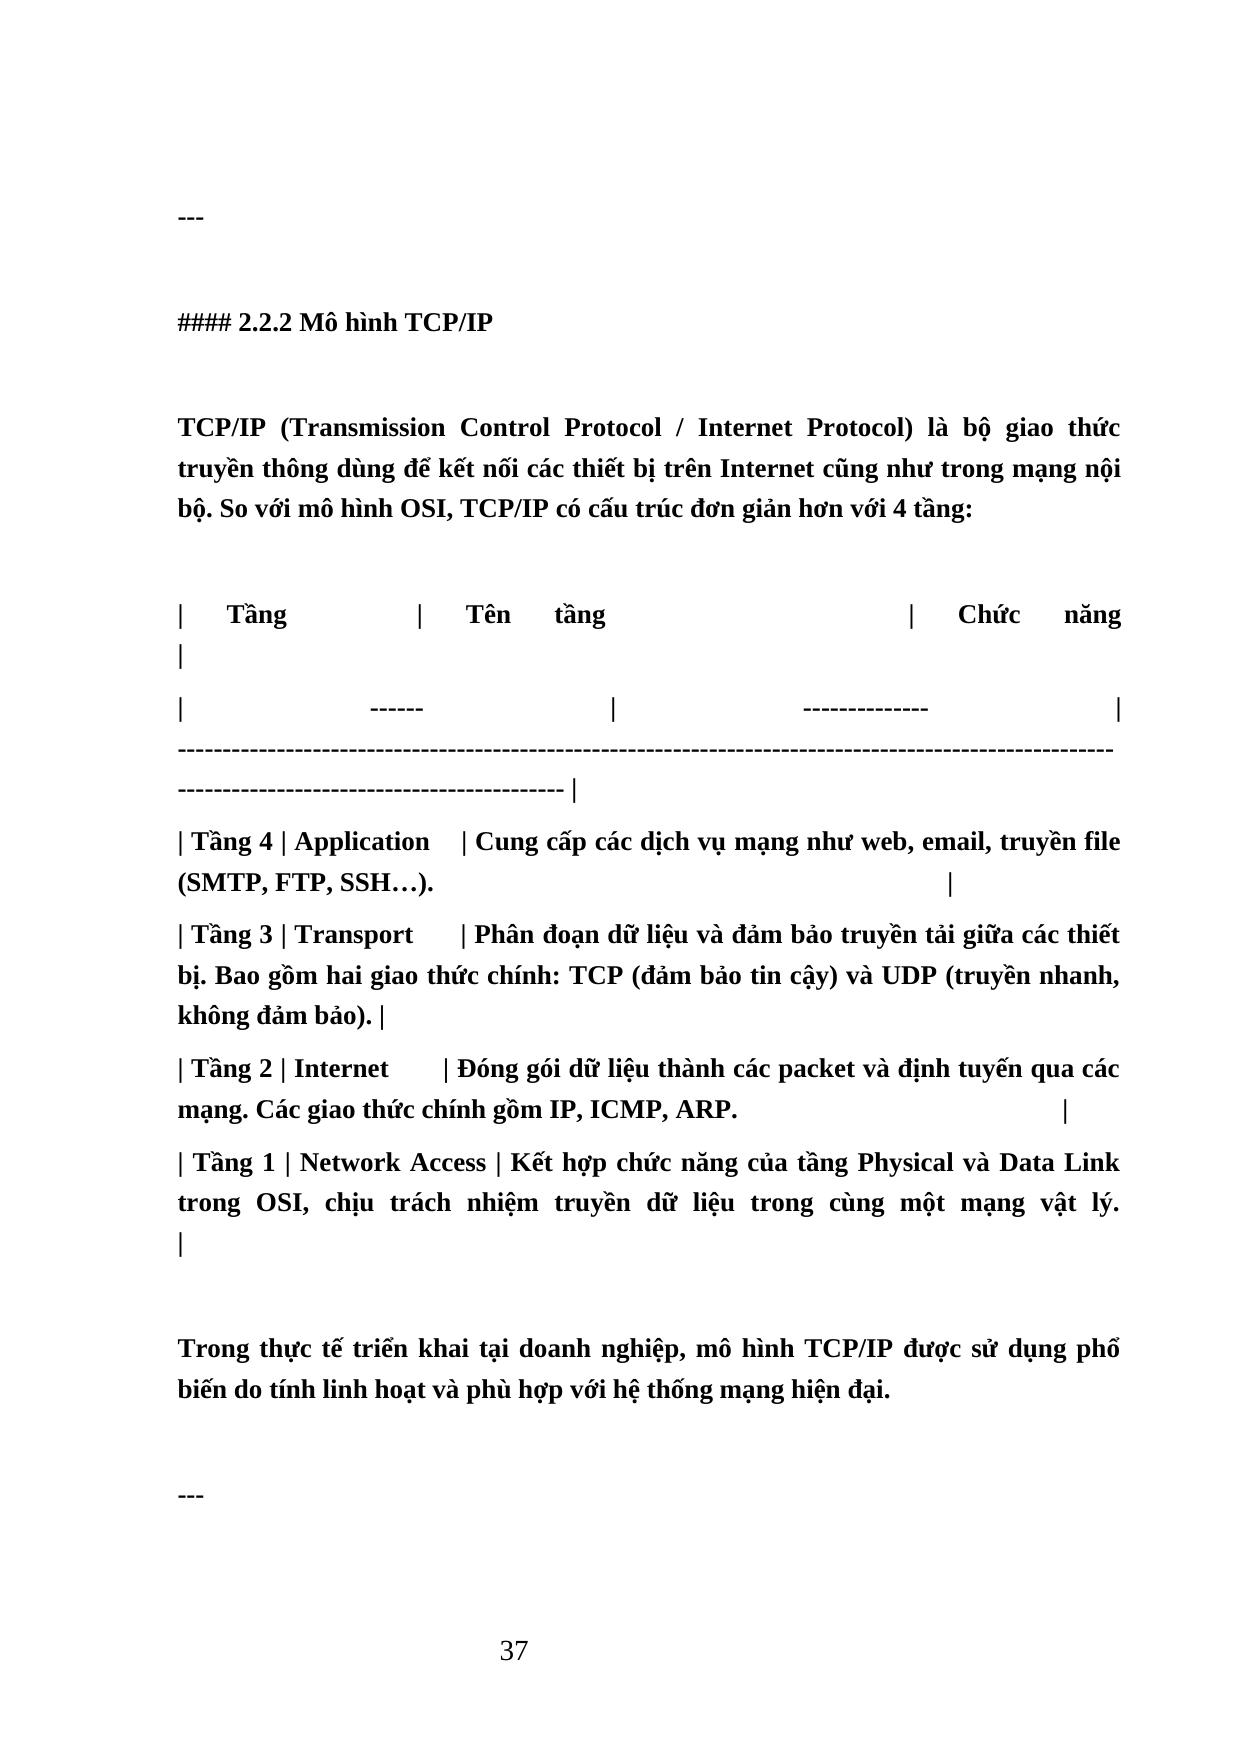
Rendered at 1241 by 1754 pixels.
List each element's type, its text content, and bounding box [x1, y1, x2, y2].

text | Tầng | Tên tầng | Chức năng | [177, 598, 1122, 670]
text #### 2.2.2 Mô hình TCP/IP [177, 306, 1122, 337]
text | ------ | -------------- | --------------------------------------------------------------------------------------------------------------------------------------------------- | [177, 692, 1122, 803]
text | Tầng 1 | Network Access | Kết hợp chức năng của tầng Physical và Data Link trong OSI, chịu trách nhiệm truyền dữ liệu trong cùng một mạng vật lý. | [177, 1146, 1122, 1258]
text | Tầng 2 | Internet | Đóng gói dữ liệu thành các packet và định tuyến qua các mạng. Các giao thức chính gồm IP, ICMP, ARP. | [177, 1052, 1122, 1124]
text | Tầng 4 | Application | Cung cấp các dịch vụ mạng như web, email, truyền file (SMTP, FTP, SSH…). | [177, 825, 1122, 897]
text | Tầng 3 | Transport | Phân đoạn dữ liệu và đảm bảo truyền tải giữa các thiết bị. Bao gồm hai giao thức chính: TCP (đảm bảo tin cậy) và UDP (truyền nhanh, không đảm bảo). | [177, 919, 1122, 1031]
text --- [177, 1479, 1122, 1510]
text --- [177, 200, 1122, 231]
text Trong thực tế triển khai tại doanh nghiệp, mô hình TCP/IP được sử dụng phổ biến do tính linh hoạt và phù hợp với hệ thống mạng hiện đại. [177, 1332, 1122, 1404]
text TCP/IP (Transmission Control Protocol / Internet Protocol) là bộ giao thức truyền thông dùng để kết nối các thiết bị trên Internet cũng như trong mạng nội bộ. So với mô hình OSI, TCP/IP có cấu trúc đơn giản hơn với 4 tầng: [177, 412, 1122, 523]
